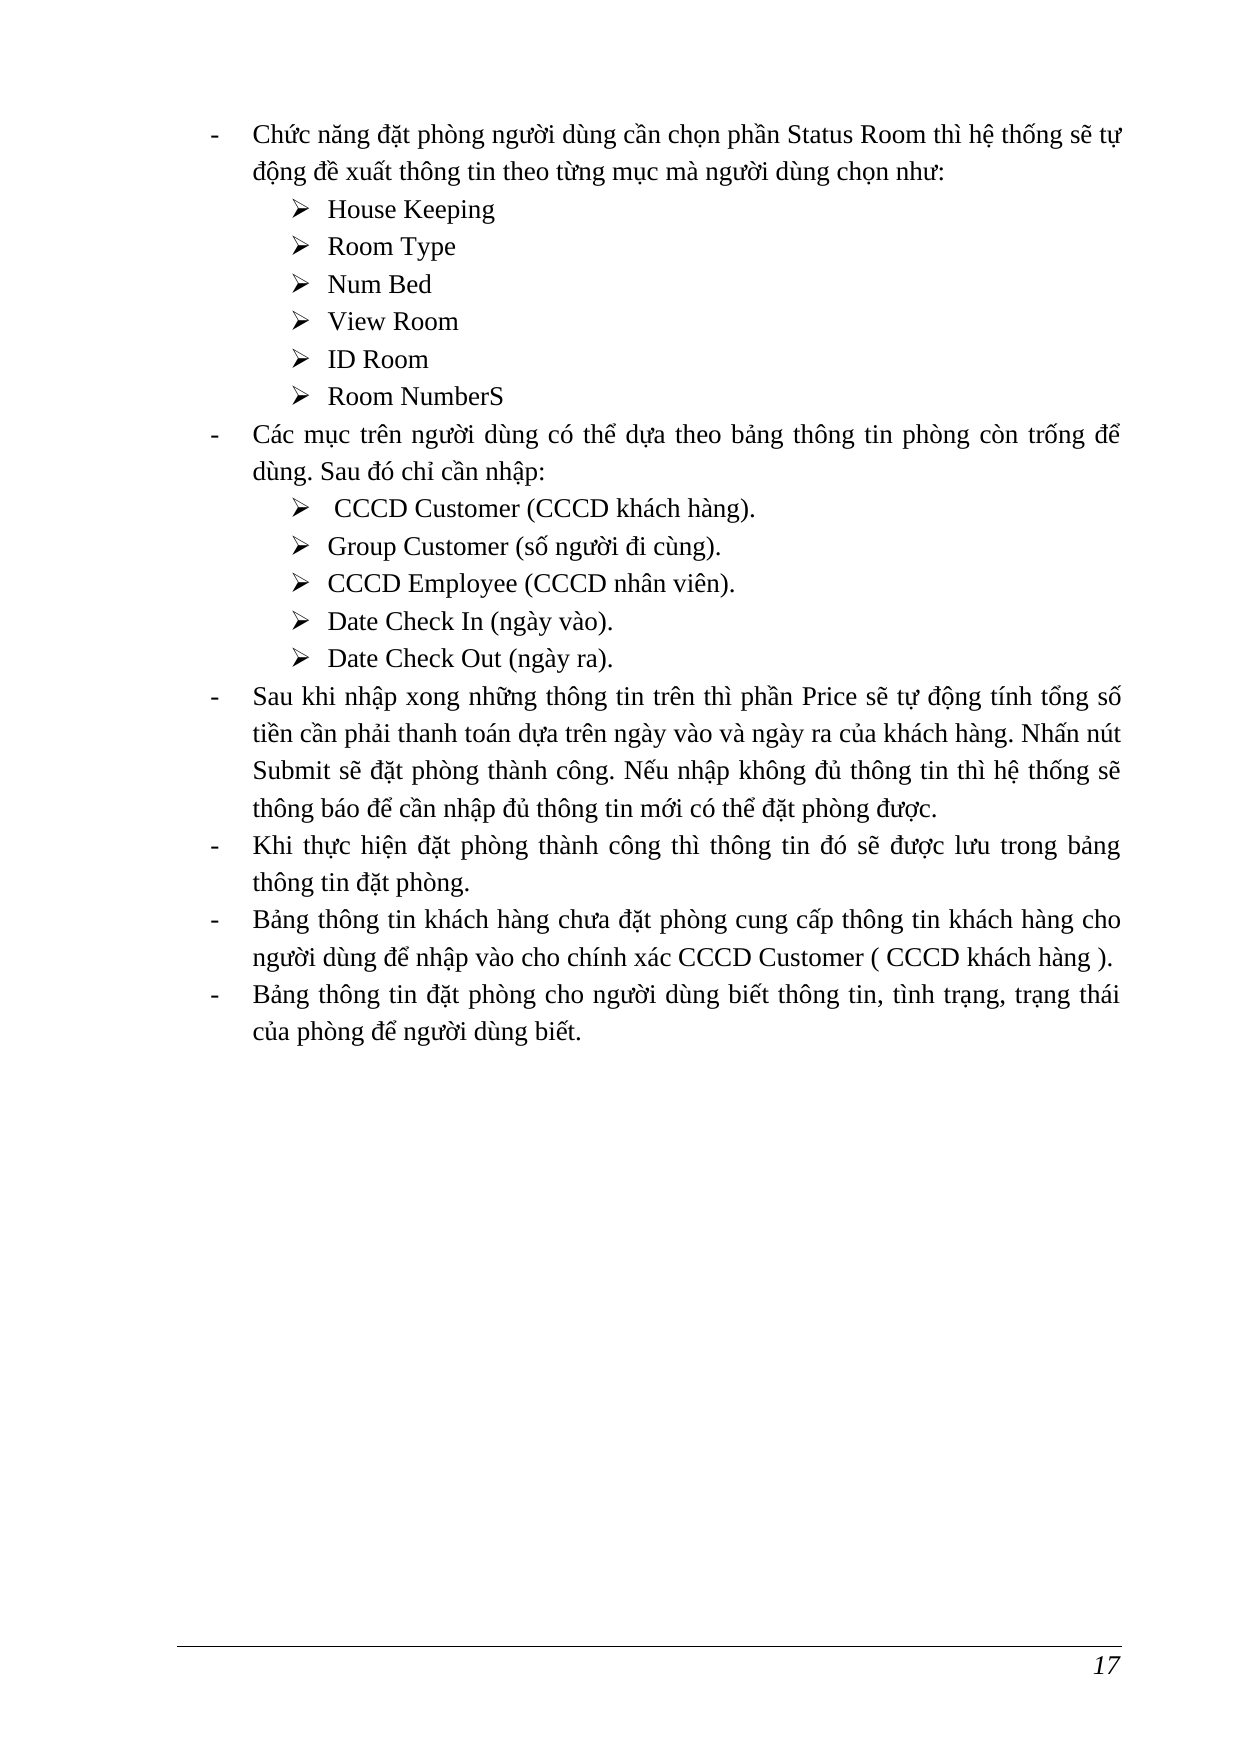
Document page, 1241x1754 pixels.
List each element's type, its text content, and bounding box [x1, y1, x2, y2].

list Date Check In (ngày vào). [290, 605, 1122, 636]
list Num Bed [290, 268, 1122, 299]
list Các mục trên người dùng có thể dựa theo bảng thông tin phòng còn trống để dùng. Sau đó chỉ cần nhập: [215, 418, 1122, 486]
list Sau khi nhập xong những thông tin trên thì phần Price sẽ tự động tính tổng số tiền cần phải thanh toán dựa trên ngày vào và ngày ra của khách hàng. Nhấn nút Submit sẽ đặt phòng thành công. Nếu nhập không đủ thông tin thì hệ thống sẽ thông báo để cần nhập đủ thông tin mới có thể đặt phòng được. [215, 680, 1122, 823]
list View Room [290, 305, 1122, 336]
list Group Customer (số người đi cùng). [290, 530, 1122, 561]
list ID Room [290, 343, 1122, 374]
list Room NumberS [290, 380, 1122, 411]
list CCCD Customer (CCCD khách hàng). [290, 492, 1122, 523]
list Khi thực hiện đặt phòng thành công thì thông tin đó sẽ được lưu trong bảng thông tin đặt phòng. [215, 829, 1122, 897]
list Date Check Out (ngày ra). [290, 642, 1122, 673]
list Bảng thông tin đặt phòng cho người dùng biết thông tin, tình trạng, trạng thái của phòng để người dùng biết. [215, 978, 1122, 1047]
list Room Type [290, 230, 1122, 261]
list House Keeping [290, 193, 1122, 224]
list CCCD Employee (CCCD nhân viên). [290, 567, 1122, 598]
list Bảng thông tin khách hàng chưa đặt phòng cung cấp thông tin khách hàng cho người dùng để nhập vào cho chính xác CCCD Customer ( CCCD khách hàng ). [215, 903, 1122, 972]
list Chức năng đặt phòng người dùng cần chọn phần Status Room thì hệ thống sẽ tự động đề xuất thông tin theo từng mục mà người dùng chọn như: [215, 118, 1122, 187]
